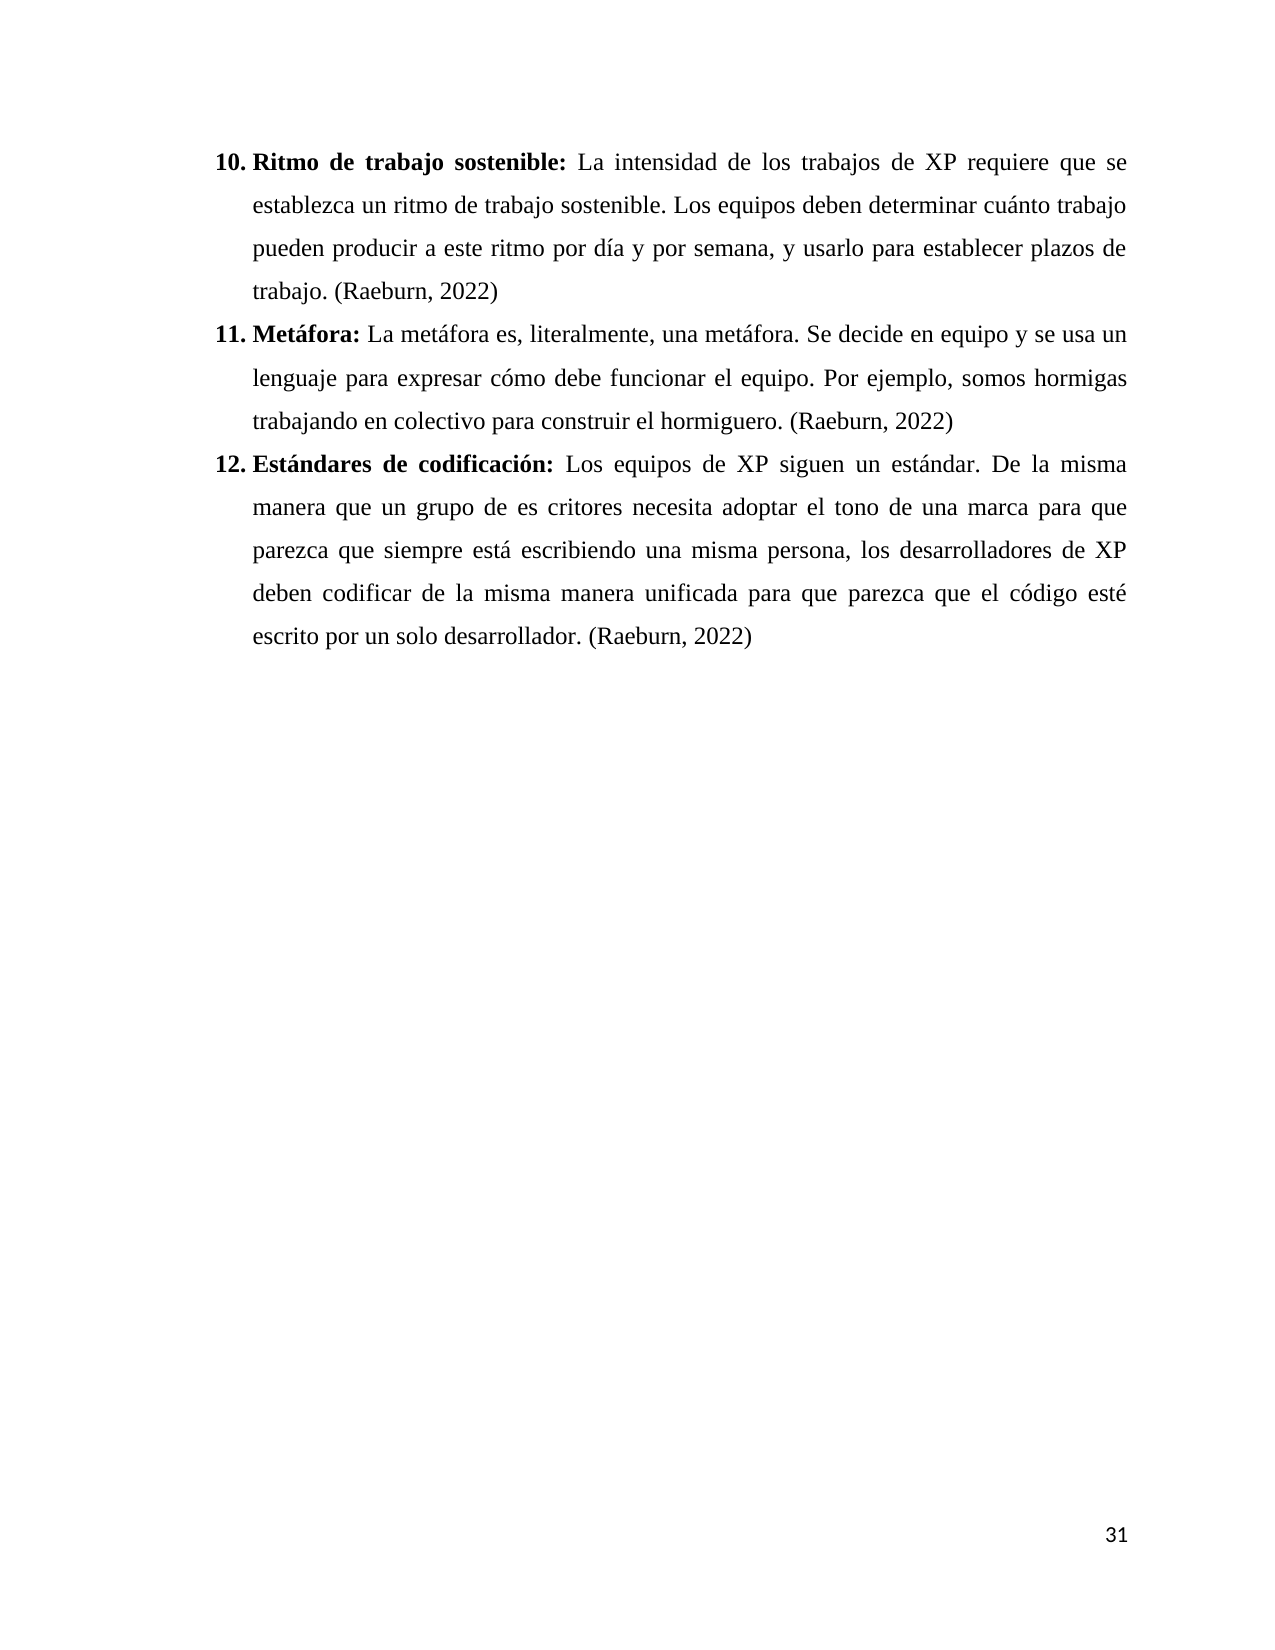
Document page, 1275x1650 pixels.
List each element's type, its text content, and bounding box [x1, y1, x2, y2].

list Estándares de codificación: Los equipos de XP siguen un estándar. De la misma manera que un grupo de es critores necesita adoptar el tono de una marca para que parezca que siempre está escribiendo una misma persona, los desarrolladores de XP deben codificar de la misma manera unificada para que parezca que el código esté escrito por un solo desarrollador. [215, 449, 1128, 650]
list Ritmo de trabajo sostenible: La intensidad de los trabajos de XP requiere que se establezca un ritmo de trabajo sostenible. Los equipos deben determinar cuánto trabajo pueden producir a este ritmo por día y por semana, y usarlo para establecer plazos de trabajo. [215, 147, 1128, 305]
list Metáfora: La metáfora es, literalmente, una metáfora. Se decide en equipo y se usa un lenguaje para expresar cómo debe funcionar el equipo. Por ejemplo, somos hormigas trabajando en colectivo para construir el hormiguero. [215, 319, 1128, 434]
